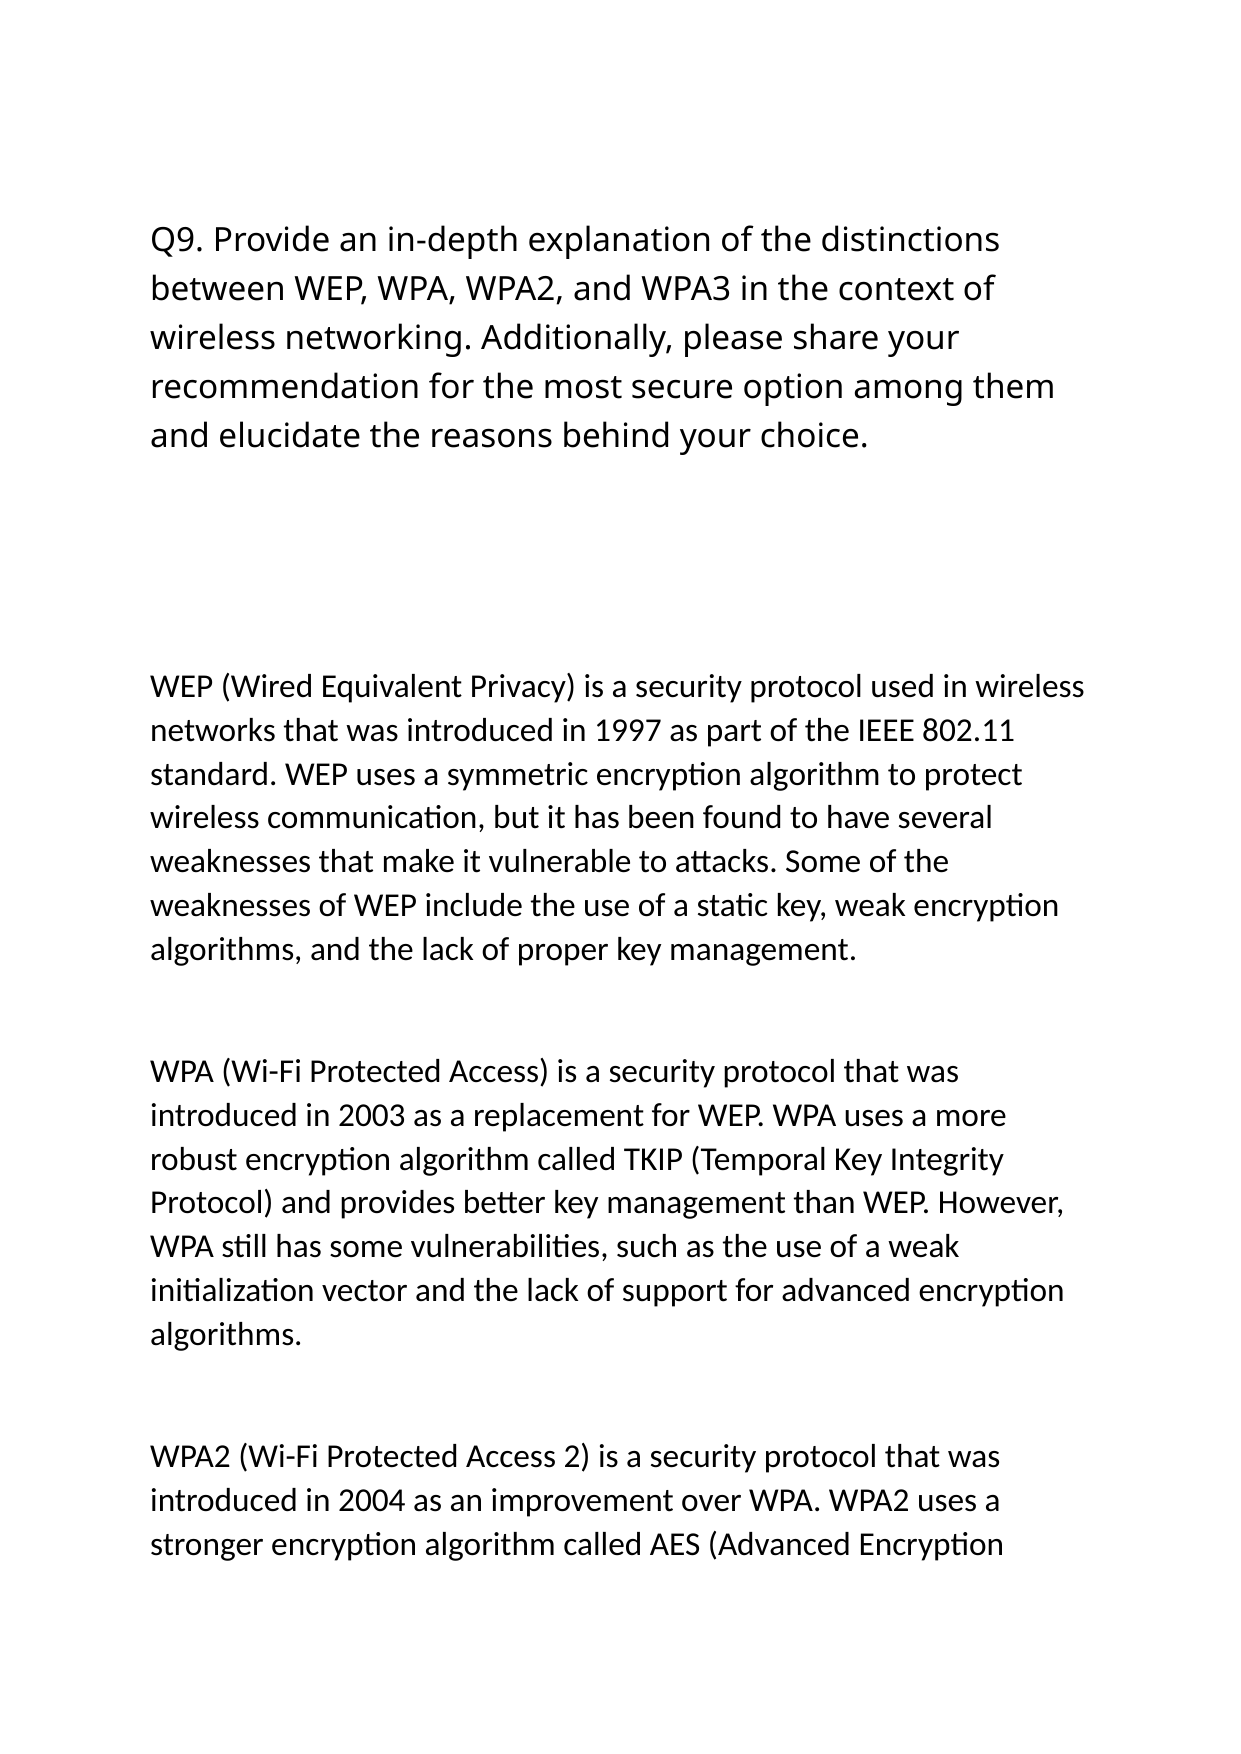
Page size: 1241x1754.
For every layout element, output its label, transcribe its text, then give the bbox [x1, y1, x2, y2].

text WPA (Wi-Fi Protected Access) is a security protocol that was introduced in 2003 as a replacement for WEP. WPA uses a more robust encryption algorithm called TKIP (Temporal Key Integrity Protocol) and provides better key management than WEP. However, WPA still has some vulnerabilities, such as the use of a weak initialization vector and the lack of support for advanced encryption algorithms. [150, 1049, 1090, 1354]
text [150, 1434, 1090, 1563]
text Q9. Provide an in-depth explanation of the distinctions between WEP, WPA, WPA2, and WPA3 in the context of wireless networking. Additionally, please share your recommendation for the most secure option among them and elucidate the reasons behind your choice. [150, 216, 1090, 457]
text WEP (Wired Equivalent Privacy) is a security protocol used in wireless networks that was introduced in 1997 as part of the IEEE 802.11 standard. WEP uses a symmetric encryption algorithm to protect wireless communication, but it has been found to have several weaknesses that make it vulnerable to attacks. Some of the weaknesses of WEP include the use of a static key, weak encryption algorithms, and the lack of proper key management. [150, 664, 1090, 969]
